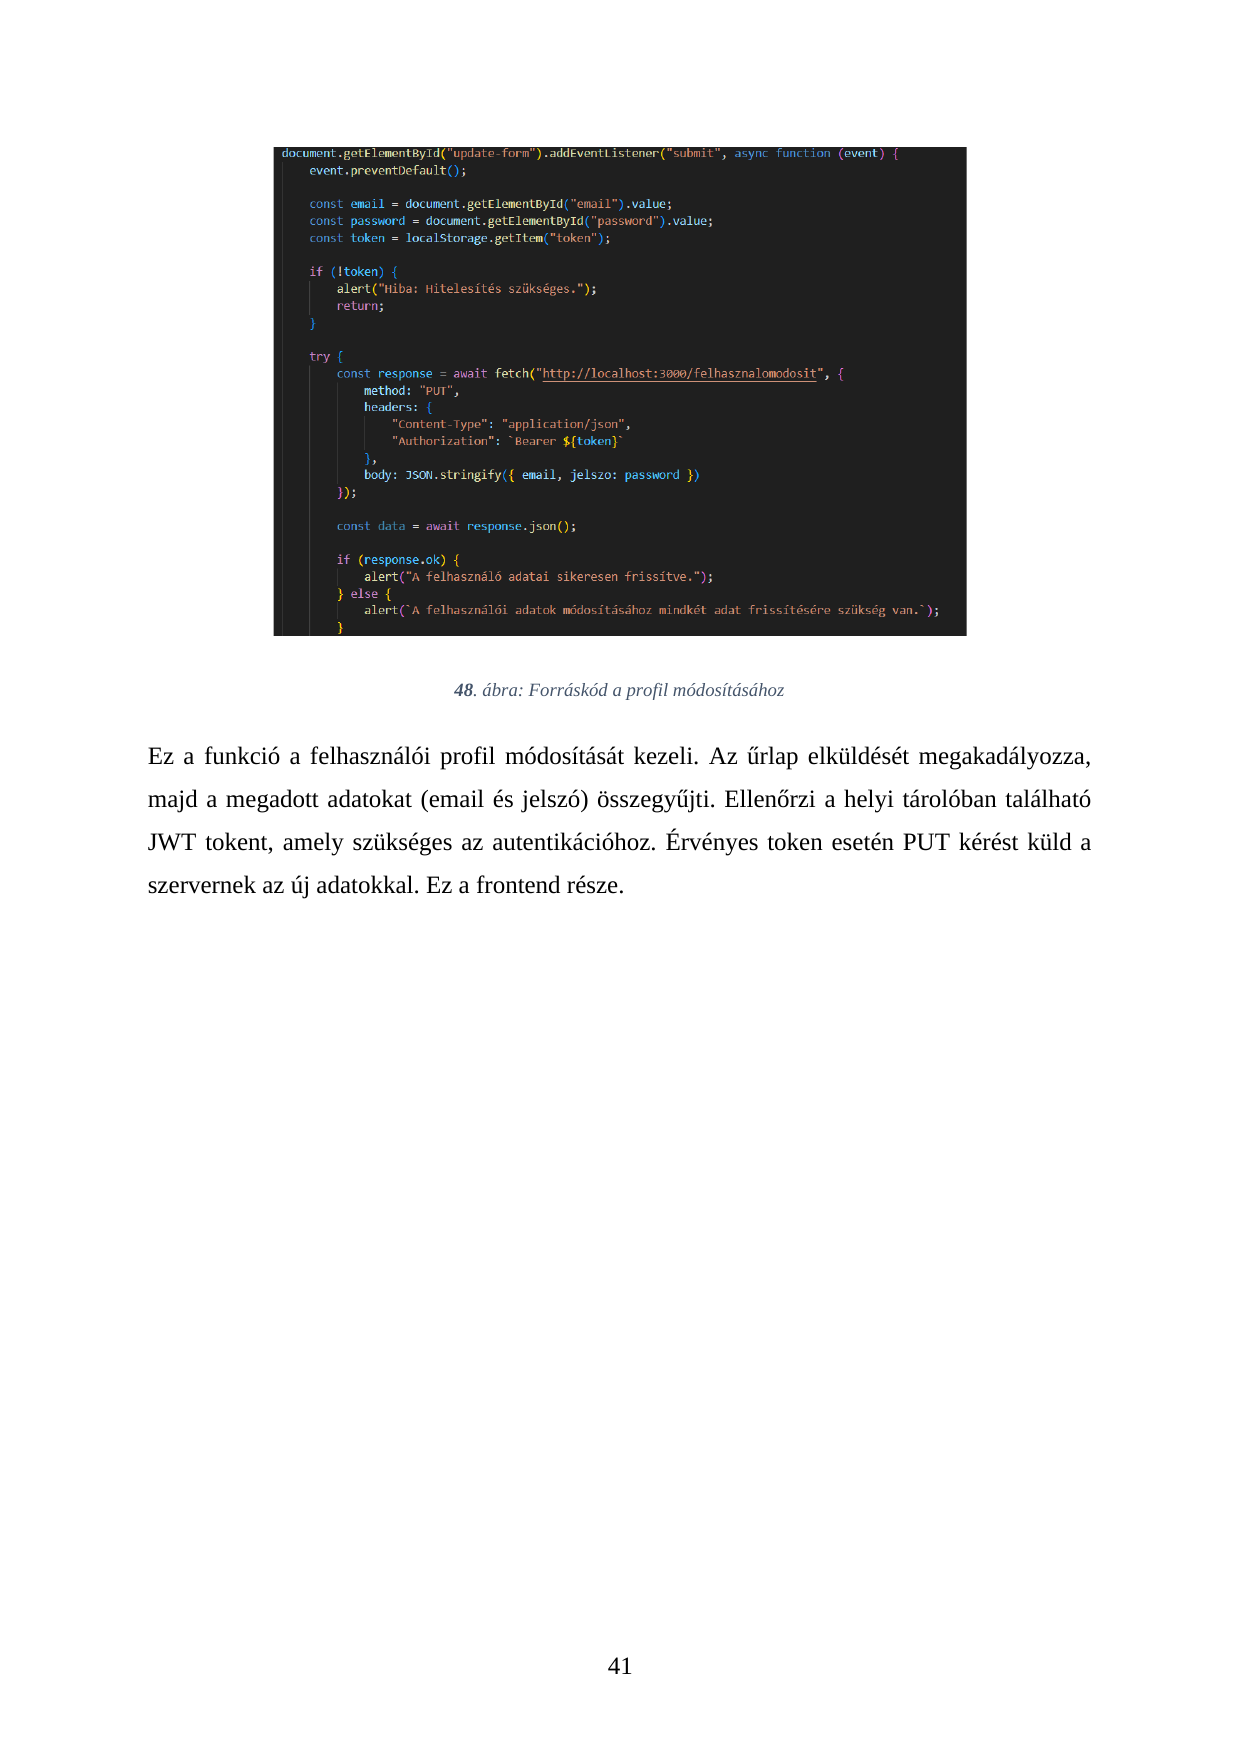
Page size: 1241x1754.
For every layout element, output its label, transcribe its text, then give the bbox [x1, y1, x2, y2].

text Ez a funkció a felhasználói profil módosítását kezeli. Az űrlap elküldését megakadályozza, majd a megadott adatokat (email és jelszó) összegyűjti. Ellenőrzi a helyi tárolóban található JWT tokent, amely szükséges az autentikációhoz. Érvényes token esetén PUT kérést küld a szervernek az új adatokkal. Ez a frontend része. [148, 887, 1093, 1045]
text Forráskód részletek: [148, 221, 1093, 250]
list A felhasználó értesítése a frissítés eredményéről. [260, 148, 1093, 177]
text 48. ábra: Forráskód a profil módosításához [148, 825, 1093, 847]
picture [273, 293, 967, 782]
